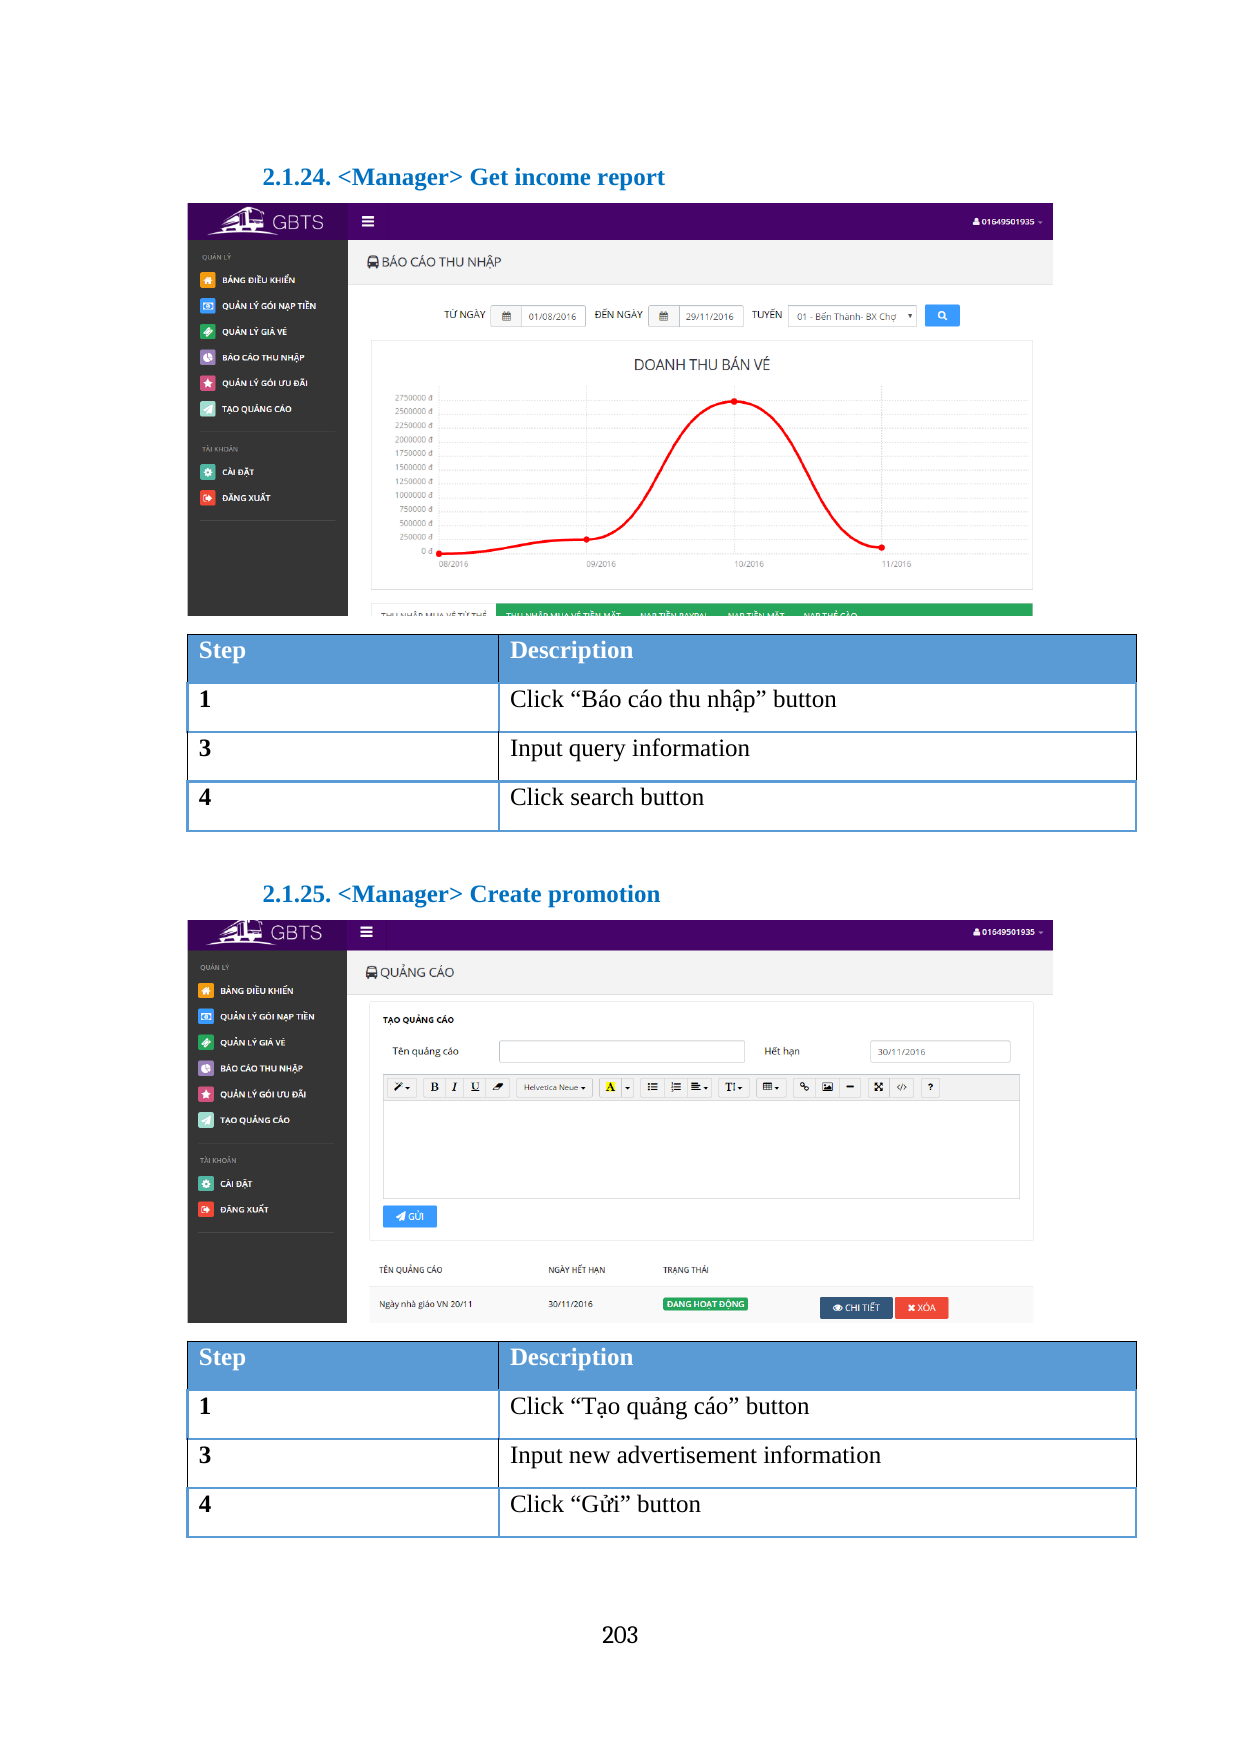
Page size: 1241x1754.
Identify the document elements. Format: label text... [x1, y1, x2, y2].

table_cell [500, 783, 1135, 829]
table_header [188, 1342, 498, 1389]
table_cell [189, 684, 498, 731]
picture [187, 203, 1053, 616]
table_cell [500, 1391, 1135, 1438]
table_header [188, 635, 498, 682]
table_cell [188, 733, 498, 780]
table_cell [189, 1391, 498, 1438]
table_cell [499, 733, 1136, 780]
text <Manager> Create promotion [262, 879, 1053, 907]
text <Manager> Get income report [262, 162, 1053, 191]
picture [187, 920, 1053, 1323]
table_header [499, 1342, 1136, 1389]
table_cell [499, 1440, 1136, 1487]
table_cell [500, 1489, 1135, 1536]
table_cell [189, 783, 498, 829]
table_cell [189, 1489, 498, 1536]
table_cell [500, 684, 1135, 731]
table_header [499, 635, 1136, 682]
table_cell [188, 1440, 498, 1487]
